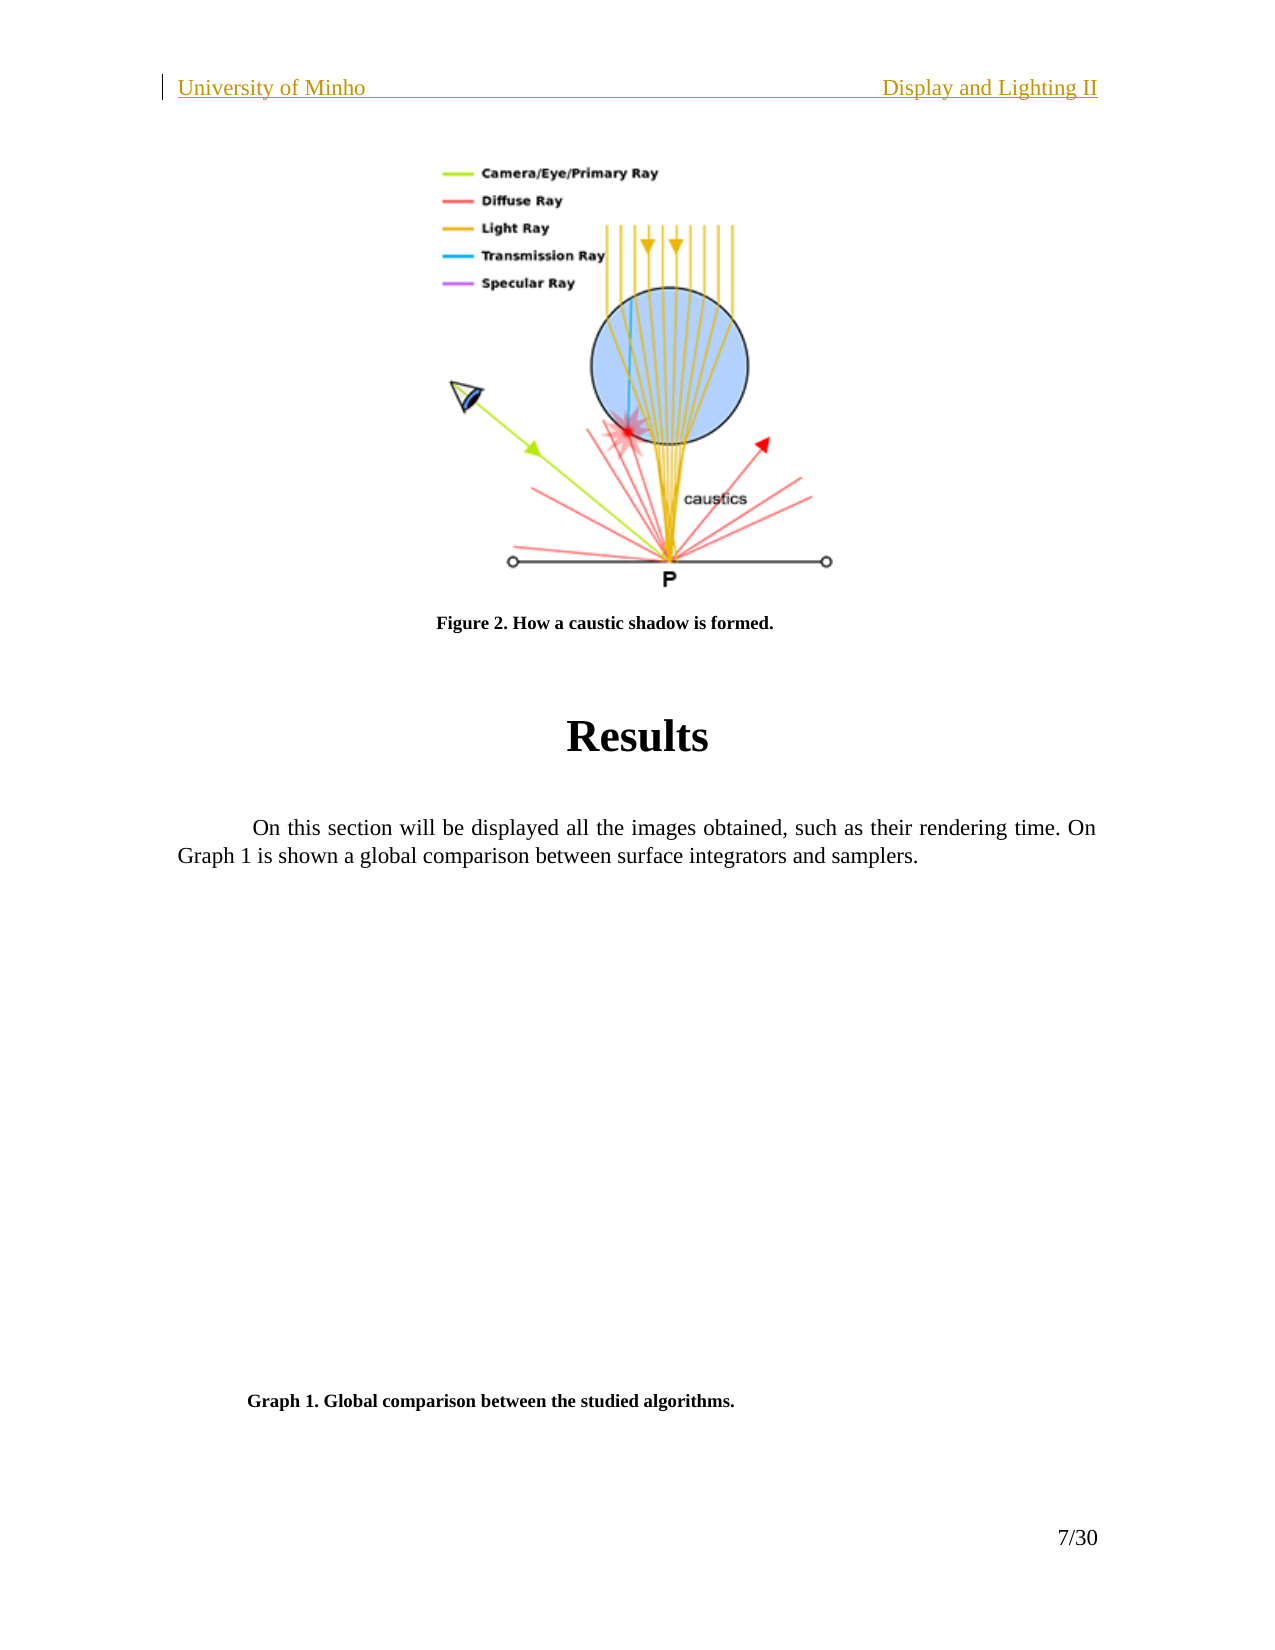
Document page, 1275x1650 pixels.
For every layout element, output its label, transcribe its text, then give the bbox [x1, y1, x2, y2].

subtitle Results [177, 709, 1098, 761]
picture [435, 147, 840, 602]
text On this section will be displayed all the images obtained, such as their rendering time. On Graph 1 is shown a global comparison between surface integrators and samplers. [177, 814, 1098, 868]
